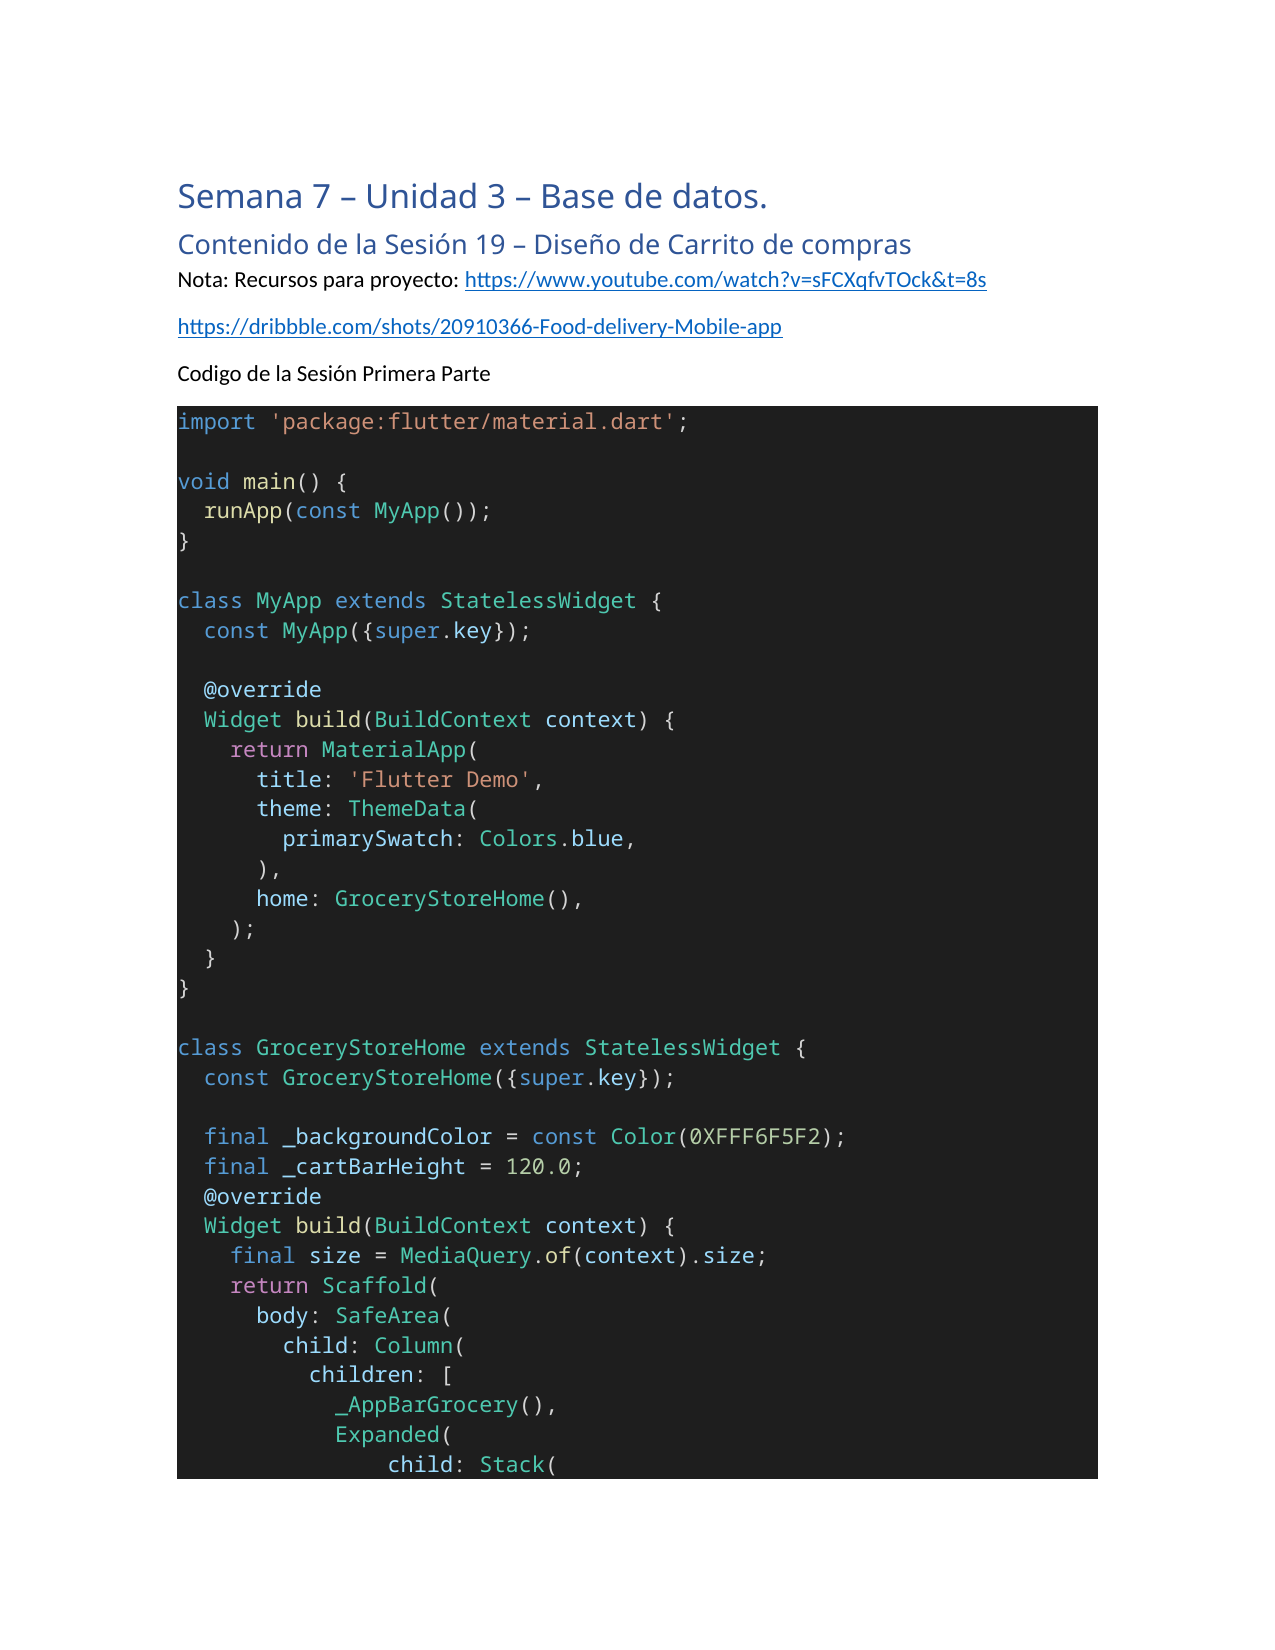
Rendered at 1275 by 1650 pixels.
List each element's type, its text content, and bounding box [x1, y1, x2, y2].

text child: Stack( [177, 1449, 1098, 1479]
text children: [ [177, 1359, 1098, 1389]
text body: SafeArea( [177, 1300, 1098, 1330]
text @override [177, 674, 1098, 704]
text Codigo de la Sesión Primera Parte [177, 359, 1098, 387]
text return MaterialApp( [177, 734, 1098, 764]
text primarySwatch: Colors.blue, [177, 823, 1098, 853]
text return Scaffold( [177, 1270, 1098, 1300]
subtitle Semana 7 – Unidad 3 – Base de datos. [177, 173, 1098, 218]
text import 'package:flutter/material.dart'; [177, 406, 1098, 436]
text Widget build(BuildContext context) { [177, 704, 1098, 734]
text final size = MediaQuery.of(context).size; [177, 1240, 1098, 1270]
text home: GroceryStoreHome(), [177, 883, 1098, 913]
text void main() { [177, 466, 1098, 496]
text title: 'Flutter Demo', [177, 764, 1098, 793]
text Expanded( [177, 1419, 1098, 1449]
text class MyApp extends StatelessWidget { [177, 585, 1098, 615]
text final _cartBarHeight = 120.0; [177, 1151, 1098, 1181]
subtitle Contenido de la Sesión 19 – Diseño de Carrito de compras [177, 226, 1098, 263]
text @override [177, 1181, 1098, 1211]
text final _backgroundColor = const Color(0XFFF6F5F2); [177, 1121, 1098, 1151]
text const MyApp({super.key}); [177, 615, 1098, 644]
text ), [177, 853, 1098, 883]
text https://dribbble.com/shots/20910366-Food-delivery-Mobile-app [177, 312, 1098, 340]
text theme: ThemeData( [177, 793, 1098, 823]
text } [177, 972, 1098, 1002]
text ); [177, 913, 1098, 942]
text } [177, 525, 1098, 555]
text class GroceryStoreHome extends StatelessWidget { [177, 1032, 1098, 1062]
text Widget build(BuildContext context) { [177, 1211, 1098, 1240]
text } [177, 942, 1098, 972]
text const GroceryStoreHome({super.key}); [177, 1062, 1098, 1091]
text runApp(const MyApp()); [177, 496, 1098, 525]
text child: Column( [177, 1330, 1098, 1359]
text Nota: Recursos para proyecto: https://www.youtube.com/watch?v=sFCXqfvTOck&t=8s [177, 266, 1098, 293]
text _AppBarGrocery(), [177, 1389, 1098, 1419]
